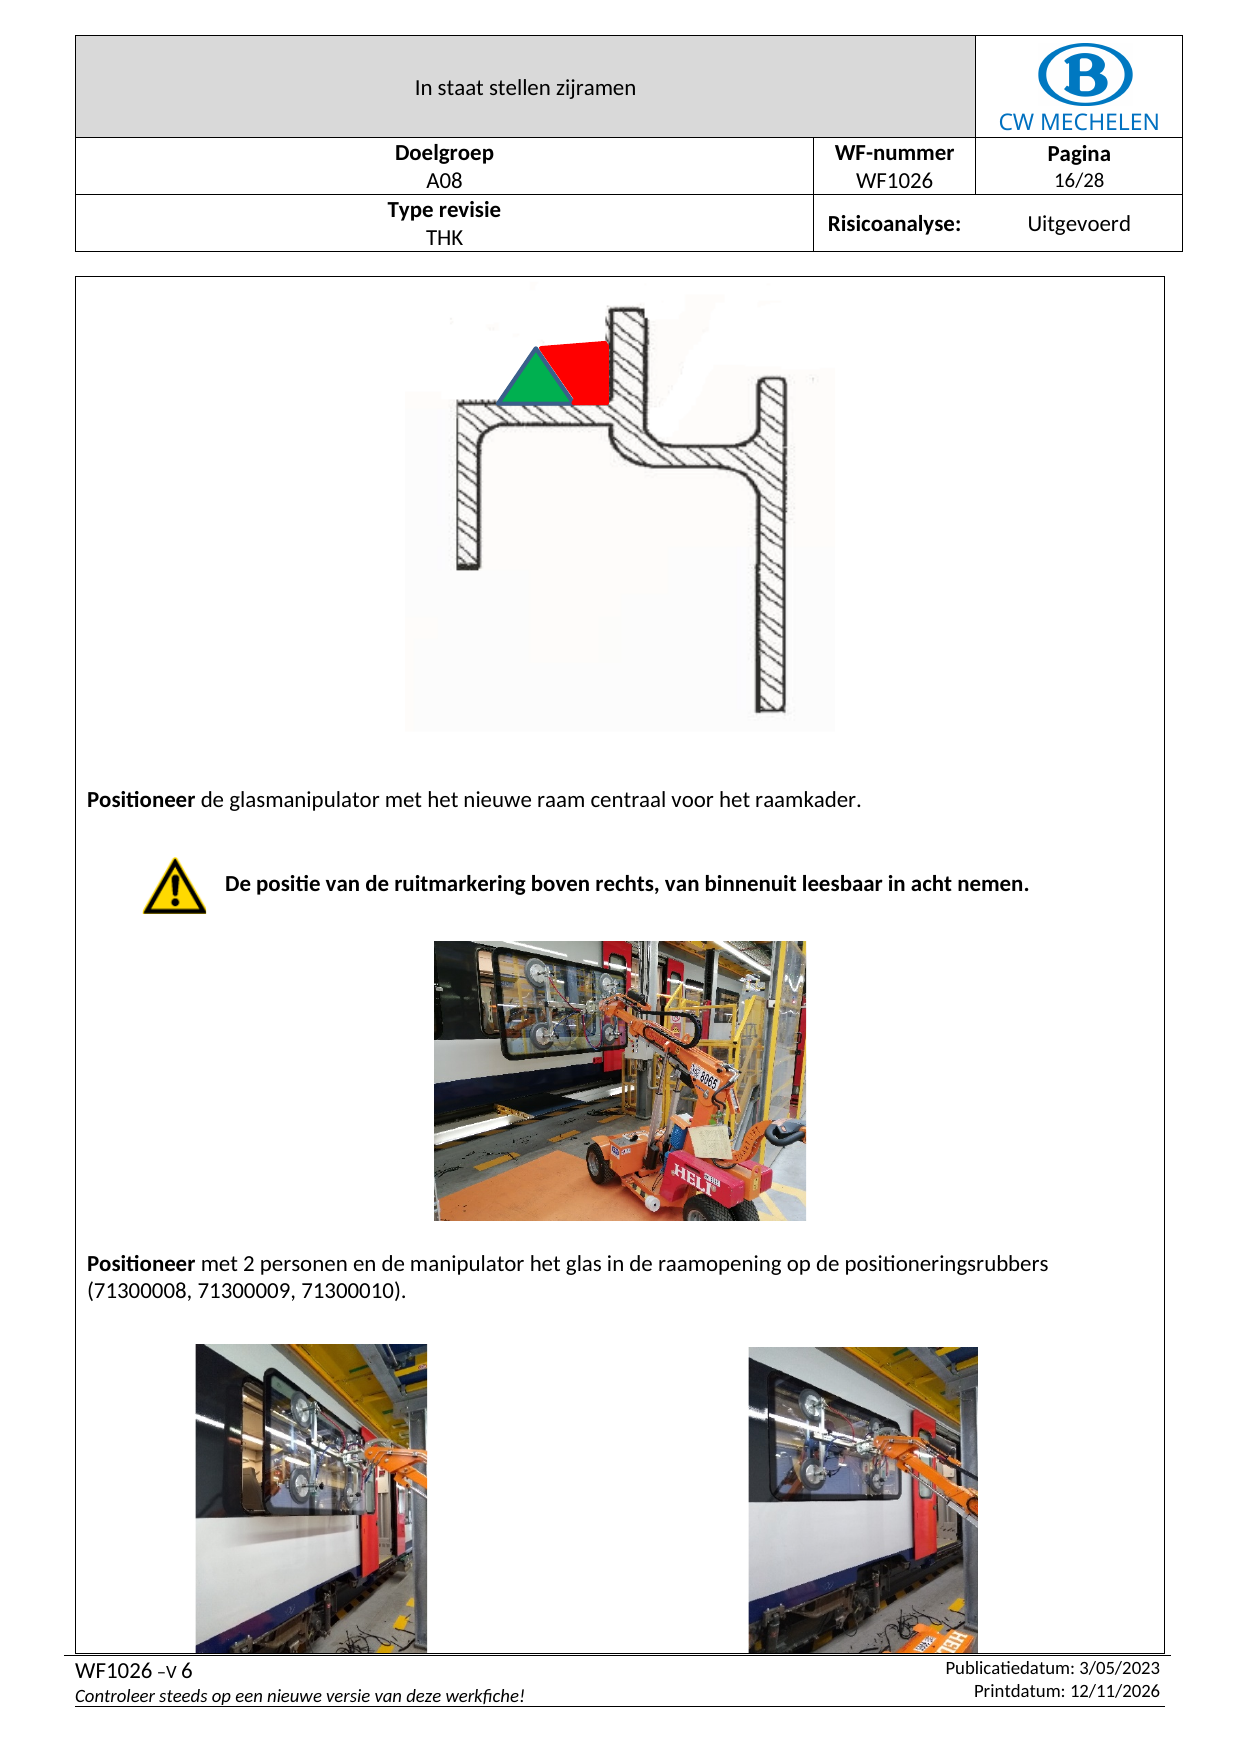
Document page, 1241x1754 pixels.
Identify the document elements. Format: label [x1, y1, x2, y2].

picture [434, 941, 807, 1221]
picture [748, 1347, 978, 1653]
picture [1038, 43, 1134, 106]
table_cell [76, 277, 1164, 1653]
picture [195, 1344, 428, 1653]
picture [405, 277, 836, 757]
